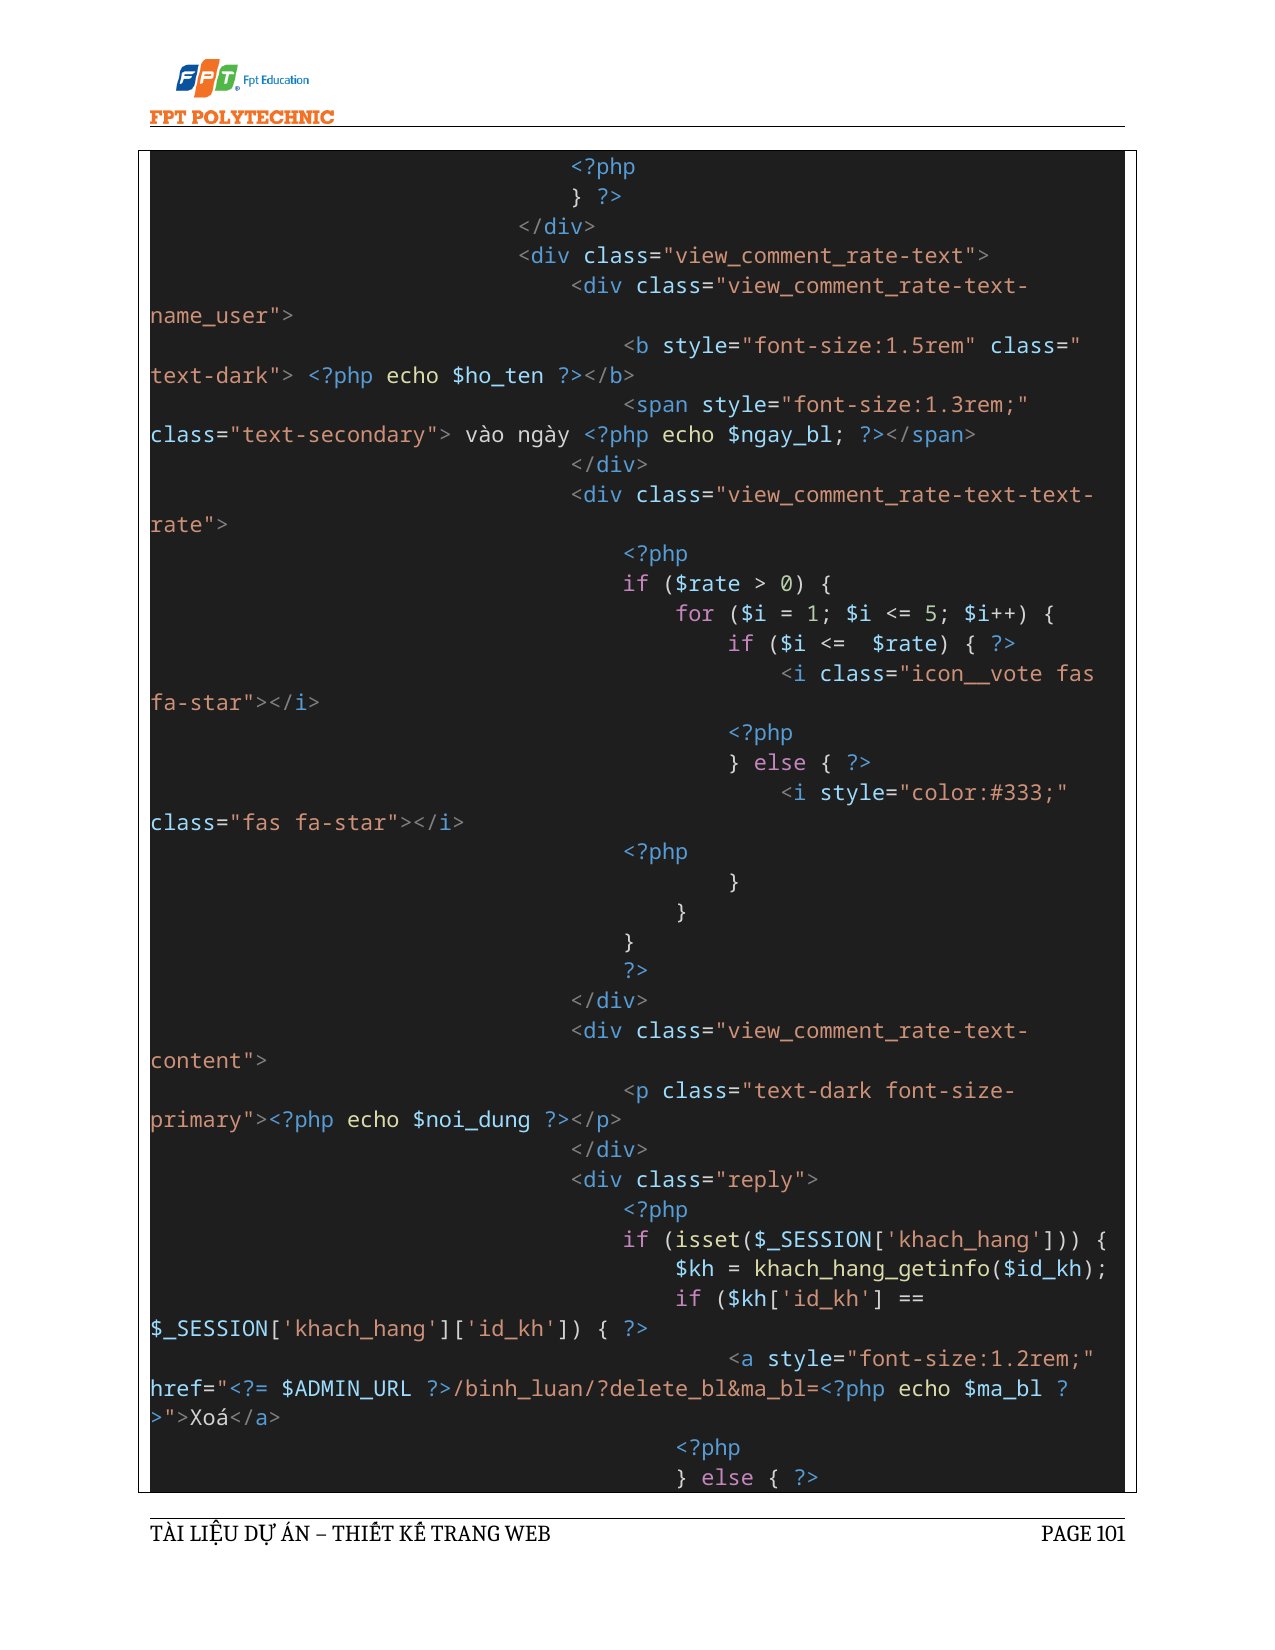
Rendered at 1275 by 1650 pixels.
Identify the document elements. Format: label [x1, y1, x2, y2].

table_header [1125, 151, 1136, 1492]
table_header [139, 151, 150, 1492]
picture [150, 59, 336, 124]
